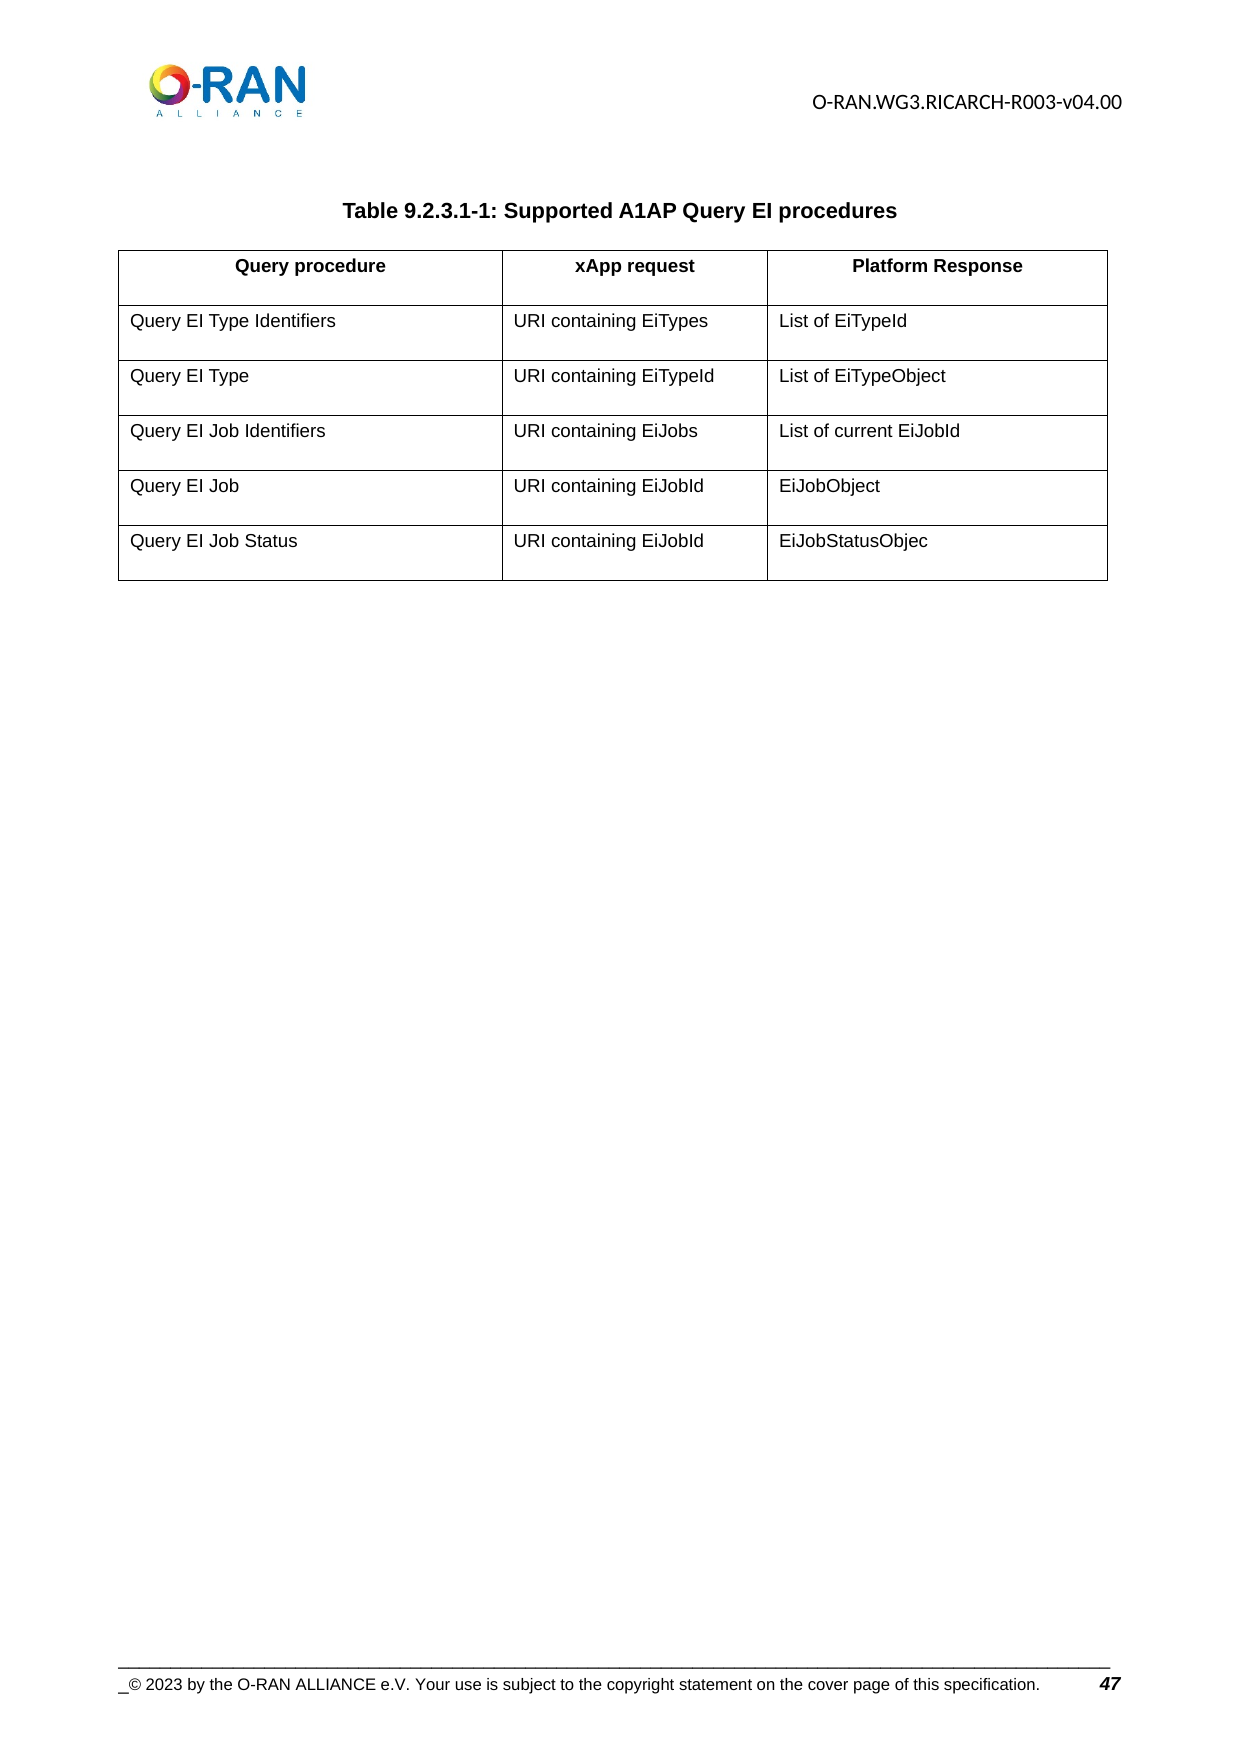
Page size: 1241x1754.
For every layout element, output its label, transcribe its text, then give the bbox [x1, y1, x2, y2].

table_cell URI containing EiTypeId [503, 361, 767, 415]
table_cell Query EI Type [119, 361, 502, 415]
table_cell URI containing EiJobId [503, 526, 767, 579]
table_cell List of EiTypeId [768, 306, 1107, 360]
table_cell Query EI Job Status [119, 526, 502, 579]
table_header Query procedure [119, 251, 502, 305]
table_cell List of EiTypeObject [768, 361, 1107, 415]
table_cell EiJobObject [768, 471, 1107, 524]
table_cell URI containing EiJobs [503, 416, 767, 470]
table_cell List of current EiJobId [768, 416, 1107, 470]
table_cell Query EI Job Identifiers [119, 416, 502, 470]
table_header xApp request [503, 251, 767, 305]
table_header Platform Response [768, 251, 1107, 305]
table_cell Query EI Type Identifiers [119, 306, 502, 360]
table_cell Query EI Job [119, 471, 502, 524]
table_cell URI containing EiJobId [503, 471, 767, 524]
table_cell EiJobStatusObjec [768, 526, 1107, 579]
table_cell URI containing EiTypes [503, 306, 767, 360]
text Table 9.2.3.1-1: Supported A1AP Query EI procedures [118, 196, 1122, 226]
picture [139, 51, 315, 123]
